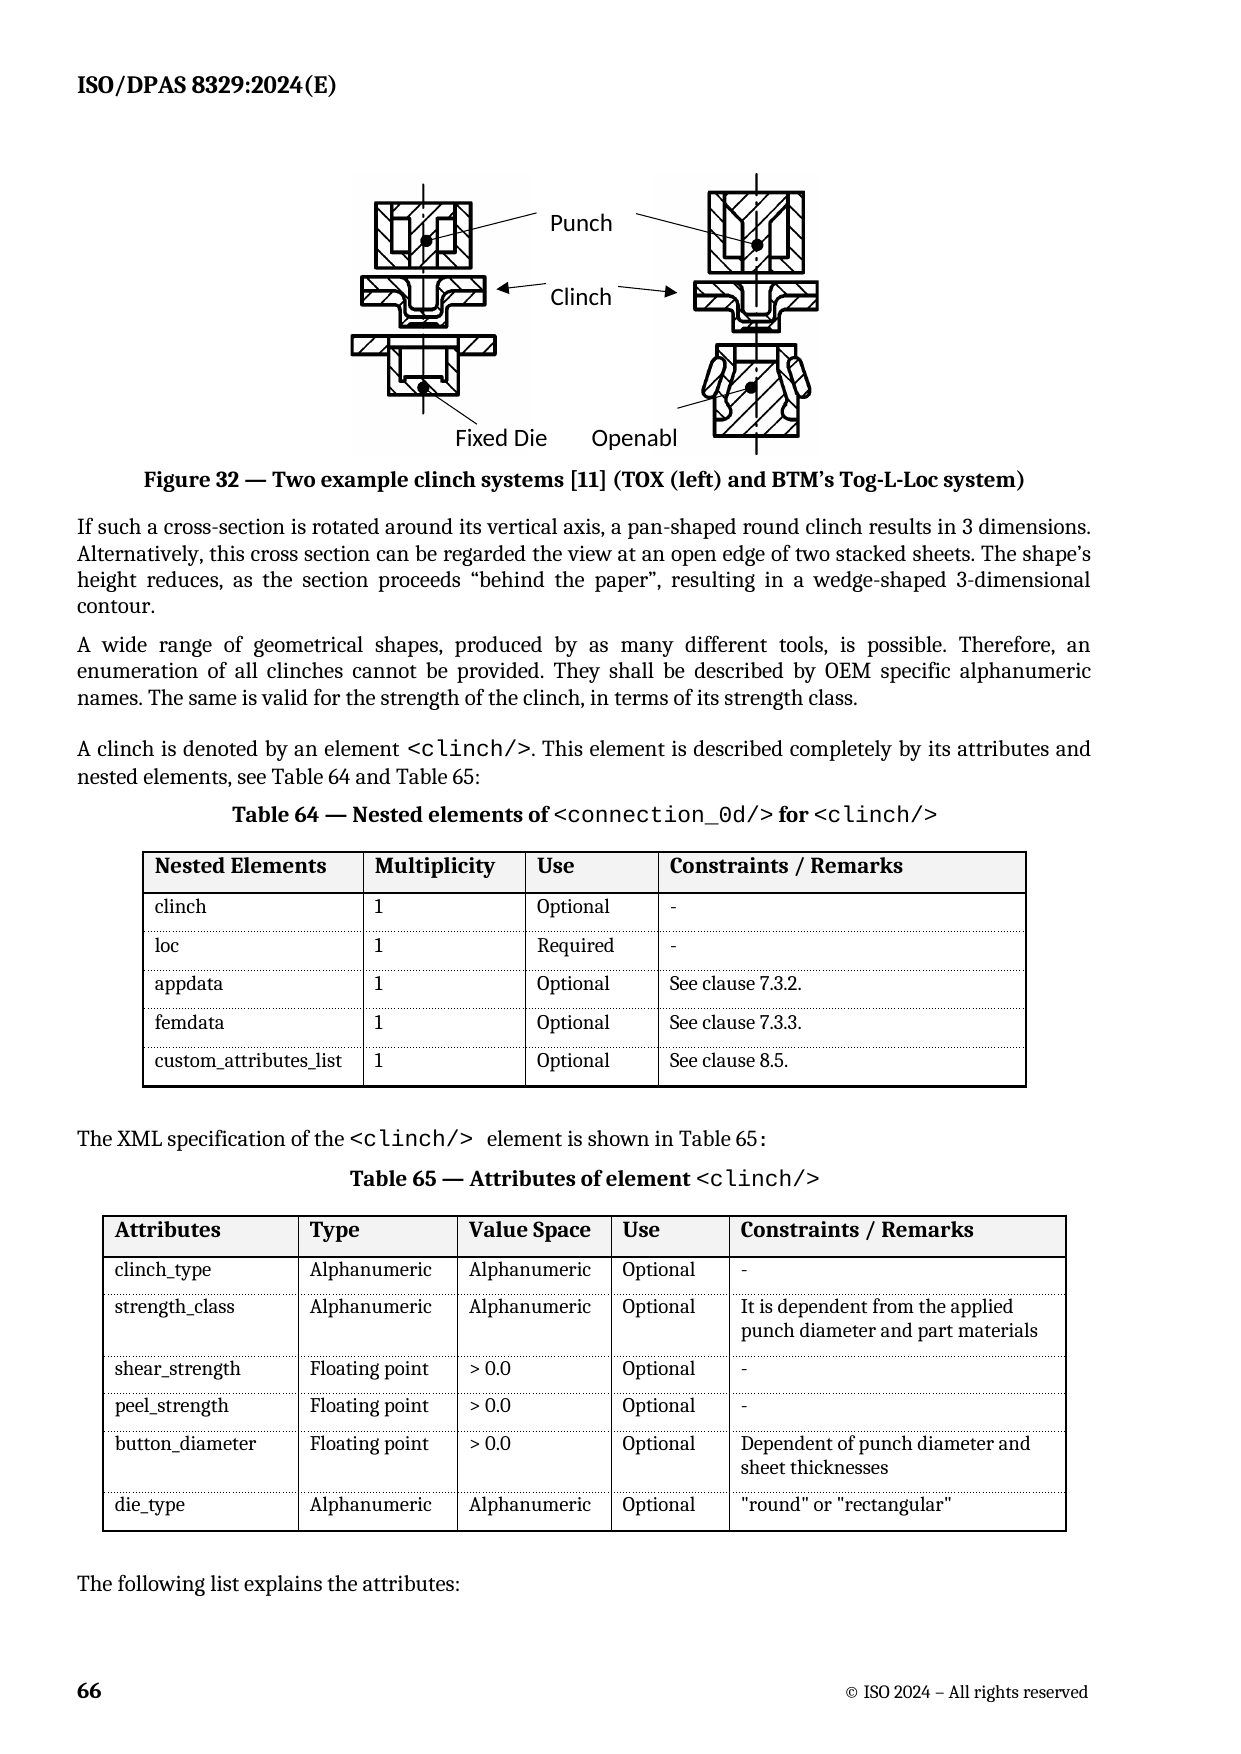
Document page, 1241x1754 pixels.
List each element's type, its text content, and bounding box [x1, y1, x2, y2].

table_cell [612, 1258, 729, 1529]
text If such a cross-section is rotated around its vertical axis, a pan-shaped round clinch results in 3 dimensions. Alternatively, this cross section can be regarded the view at an open edge of two stacked sheets. The shape’s height reduces, as the section proceeds “behind the paper”, resulting in a wedge-shaped 3-dimensional contour. [77, 514, 1092, 619]
text A wide range of geometrical shapes, produced by as many different tools, is possible. Therefore, an enumeration of all clinches cannot be provided. They shall be described by OEM specific alphanumeric names. The same is valid for the strength of the clinch, in terms of its strength class. [77, 632, 1092, 711]
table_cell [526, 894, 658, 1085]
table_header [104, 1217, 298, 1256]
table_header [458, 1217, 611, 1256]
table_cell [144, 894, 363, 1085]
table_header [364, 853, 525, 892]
text Figure 32 — Two example clinch systems (TOX (left) and BTM’s Tog-L-Loc system) [77, 467, 1092, 493]
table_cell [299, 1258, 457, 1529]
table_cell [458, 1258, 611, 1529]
text The following list explains the attributes: [77, 1570, 1092, 1597]
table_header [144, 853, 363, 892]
text The XML specification of the <clinch/> element is shown in Table 65: [77, 1126, 1092, 1154]
text A clinch is denoted by an element <clinch/>. This element is described completely by its attributes and nested elements, see Table 64 and Table 65: [77, 736, 1092, 790]
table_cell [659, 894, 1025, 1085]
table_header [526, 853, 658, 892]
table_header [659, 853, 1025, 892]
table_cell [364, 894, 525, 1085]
text Table 65 — Attributes of element <clinch/> [77, 1166, 1092, 1194]
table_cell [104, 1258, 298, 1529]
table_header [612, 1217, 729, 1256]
picture [650, 173, 819, 455]
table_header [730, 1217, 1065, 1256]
picture [350, 173, 531, 455]
text Table 64 — Nested elements of <connection_0d/> for <clinch/> [77, 802, 1092, 830]
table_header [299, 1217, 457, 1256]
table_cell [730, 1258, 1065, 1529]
